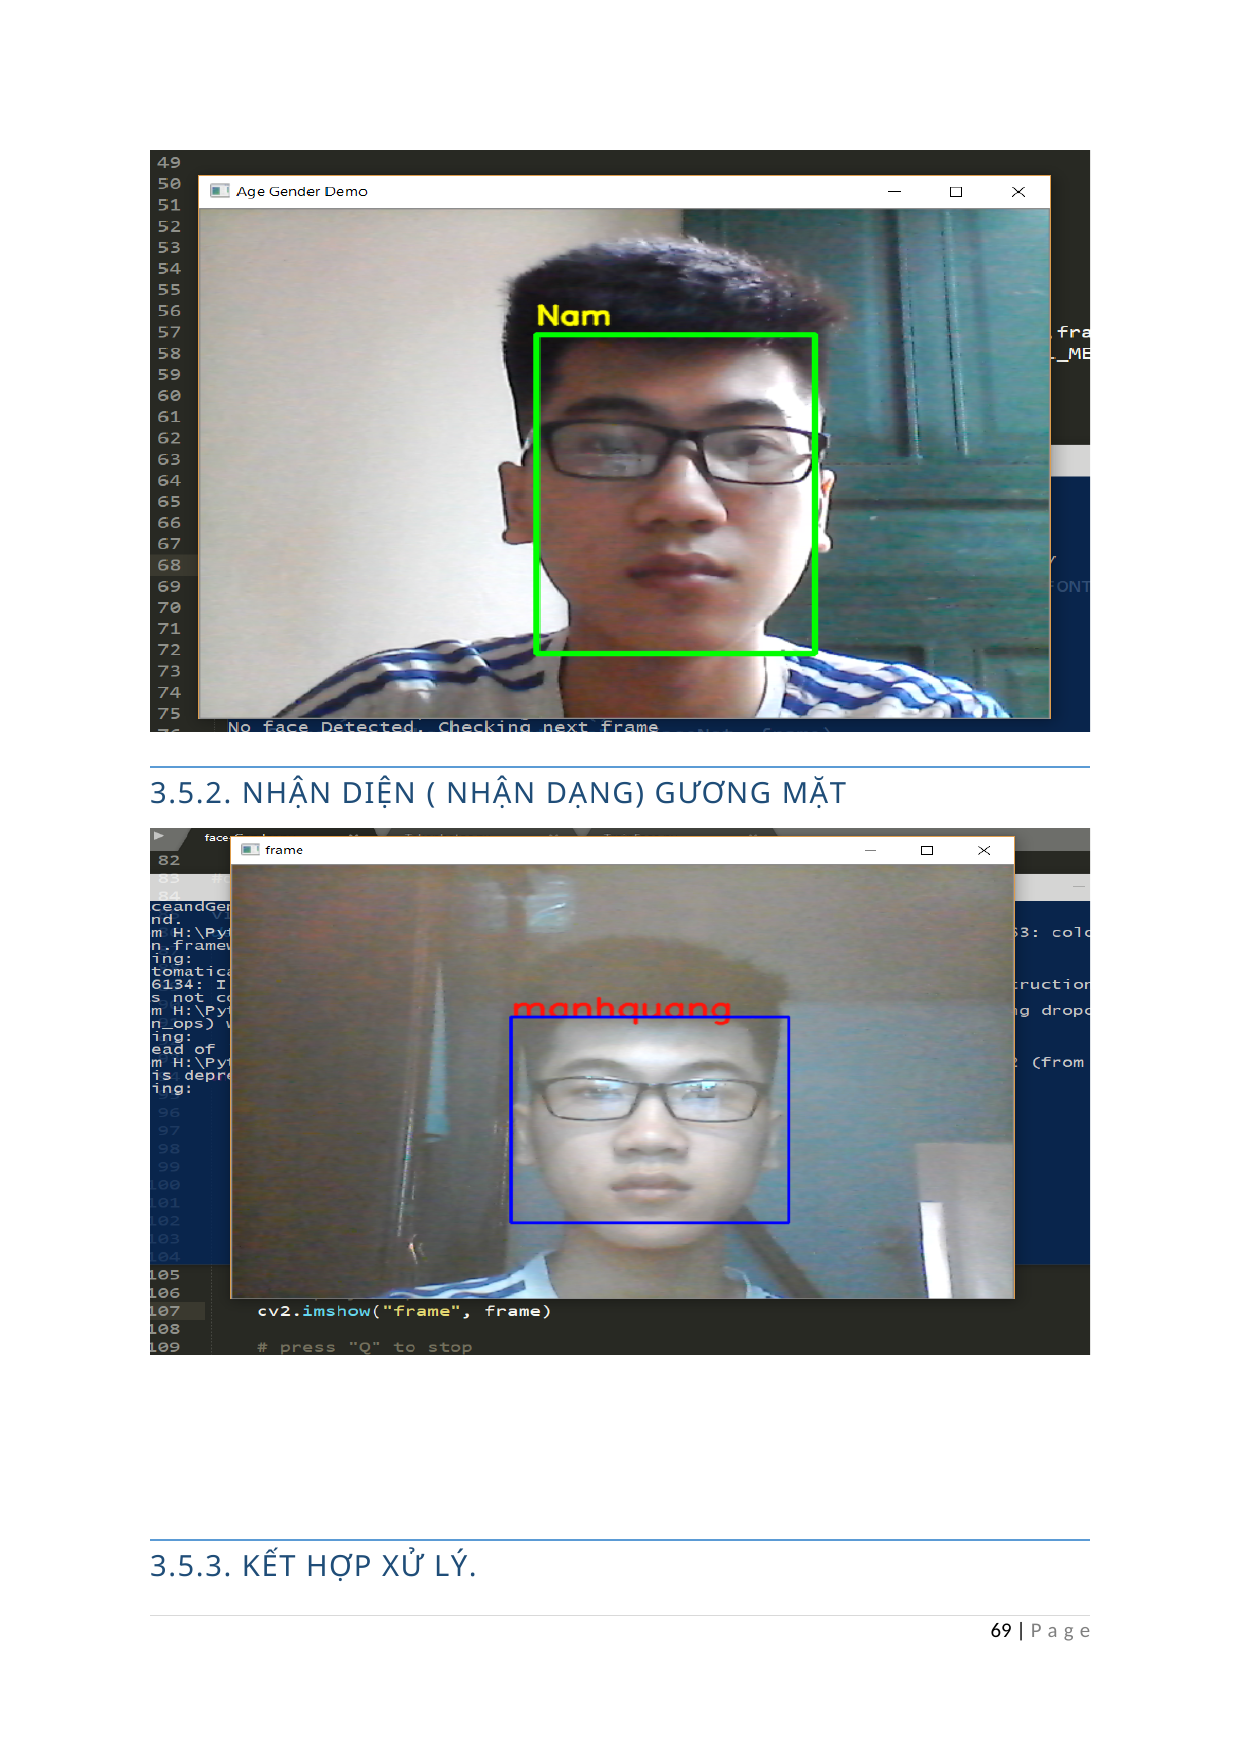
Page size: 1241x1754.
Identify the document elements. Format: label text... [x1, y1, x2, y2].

subtitle 3.5.3. Kết hợp xử lý. [150, 1541, 1090, 1585]
picture [150, 150, 1091, 732]
picture [150, 828, 1091, 1355]
subtitle 3.5.2. Nhận diện ( Nhận dạng) Gương mặt [150, 768, 1090, 812]
